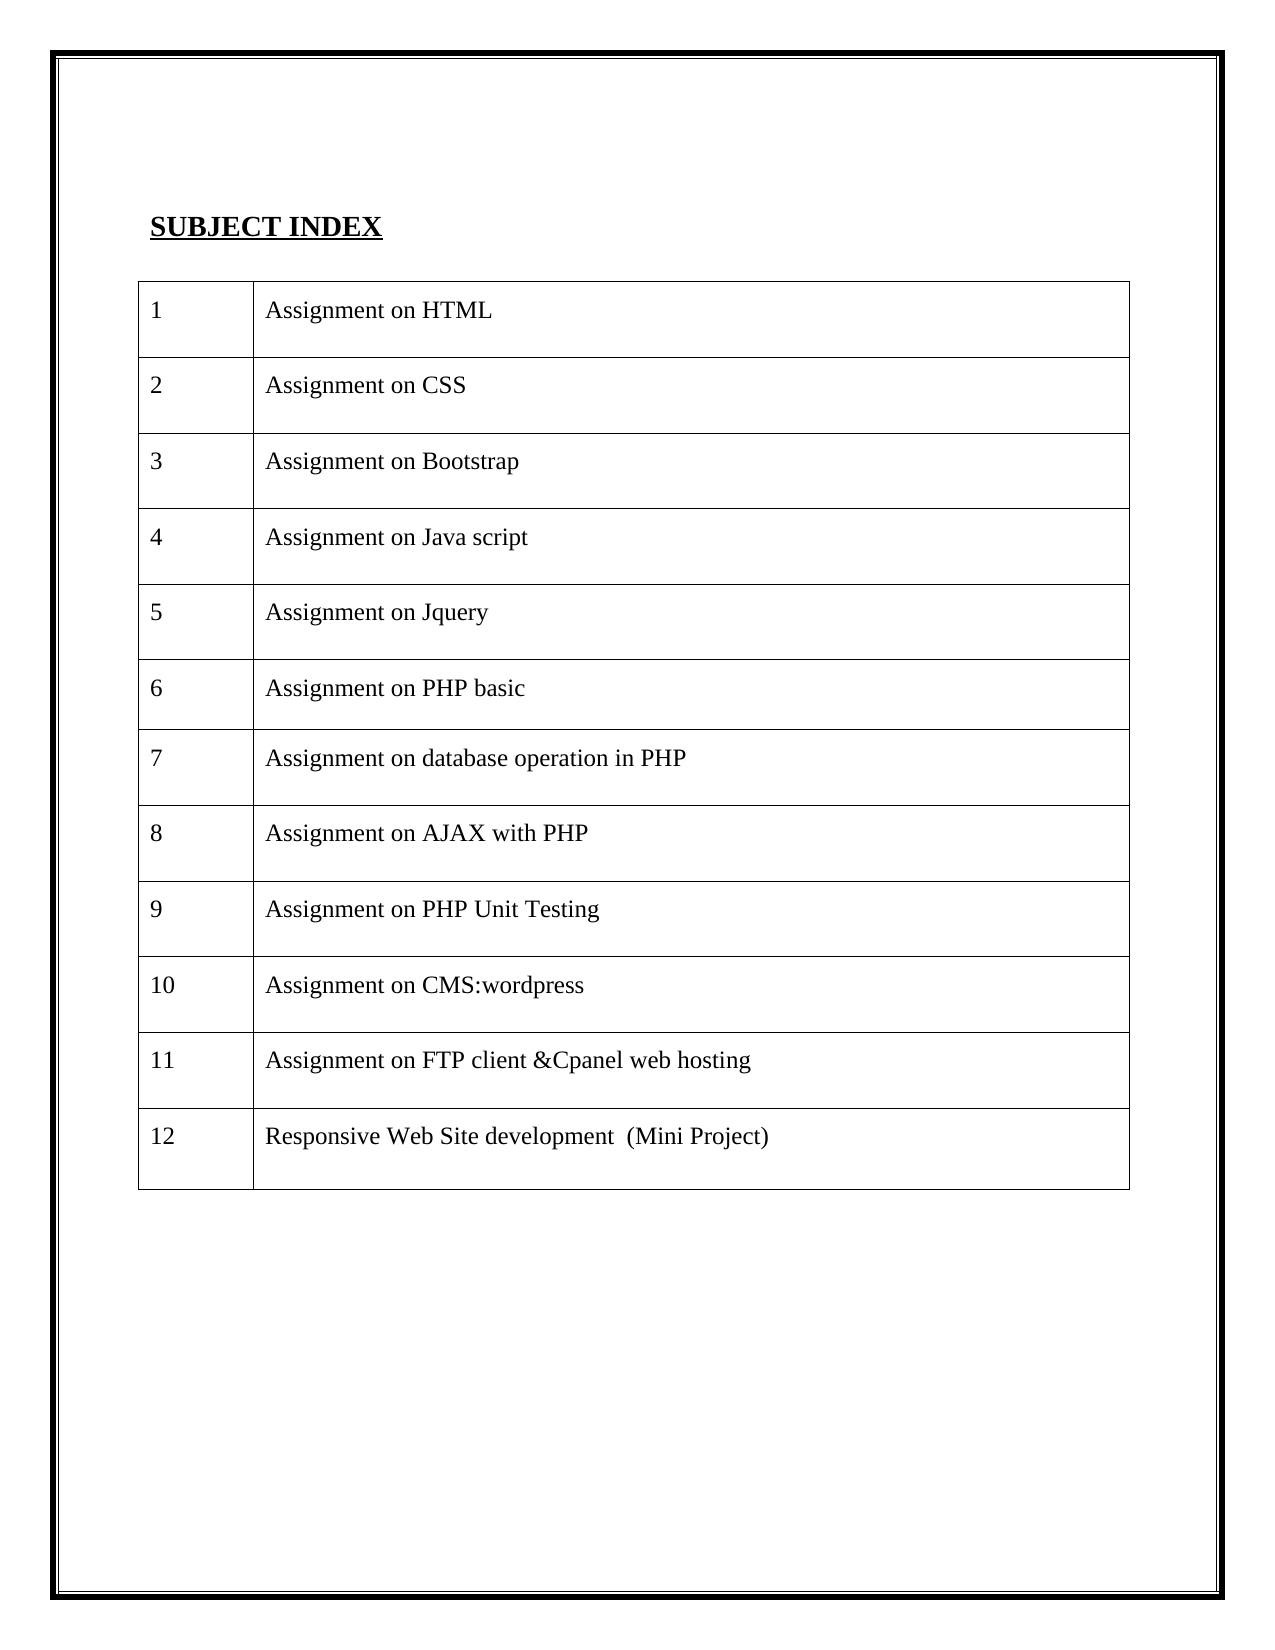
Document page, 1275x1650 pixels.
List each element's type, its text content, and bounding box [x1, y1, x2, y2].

table_cell 11 [139, 1033, 253, 1107]
table_cell 10 [139, 957, 253, 1032]
table_cell Assignment on Java script [254, 509, 1129, 584]
table_cell Responsive Web Site development (Mini Project) [254, 1109, 1129, 1189]
text SUBJECT INDEX [150, 209, 1125, 243]
table_cell Assignment on Bootstrap [254, 434, 1129, 508]
table_cell 4 [139, 509, 253, 584]
table_cell 3 [139, 434, 253, 508]
table_cell Assignment on CMS:wordpress [254, 957, 1129, 1032]
table_cell 6 [139, 660, 253, 729]
table_cell 9 [139, 882, 253, 956]
table_cell Assignment on AJAX with PHP [254, 806, 1129, 881]
table_header Assignment on HTML [254, 282, 1129, 357]
table_cell Assignment on CSS [254, 358, 1129, 432]
table_cell 12 [139, 1109, 253, 1189]
table_cell 2 [139, 358, 253, 432]
table_cell Assignment on PHP Unit Testing [254, 882, 1129, 956]
table_cell Assignment on Jquery [254, 585, 1129, 659]
table_header 1 [139, 282, 253, 357]
table_cell Assignment on database operation in PHP [254, 730, 1129, 805]
table_cell 7 [139, 730, 253, 805]
table_cell Assignment on PHP basic [254, 660, 1129, 729]
table_cell 8 [139, 806, 253, 881]
table_cell 5 [139, 585, 253, 659]
table_cell Assignment on FTP client &Cpanel web hosting [254, 1033, 1129, 1107]
